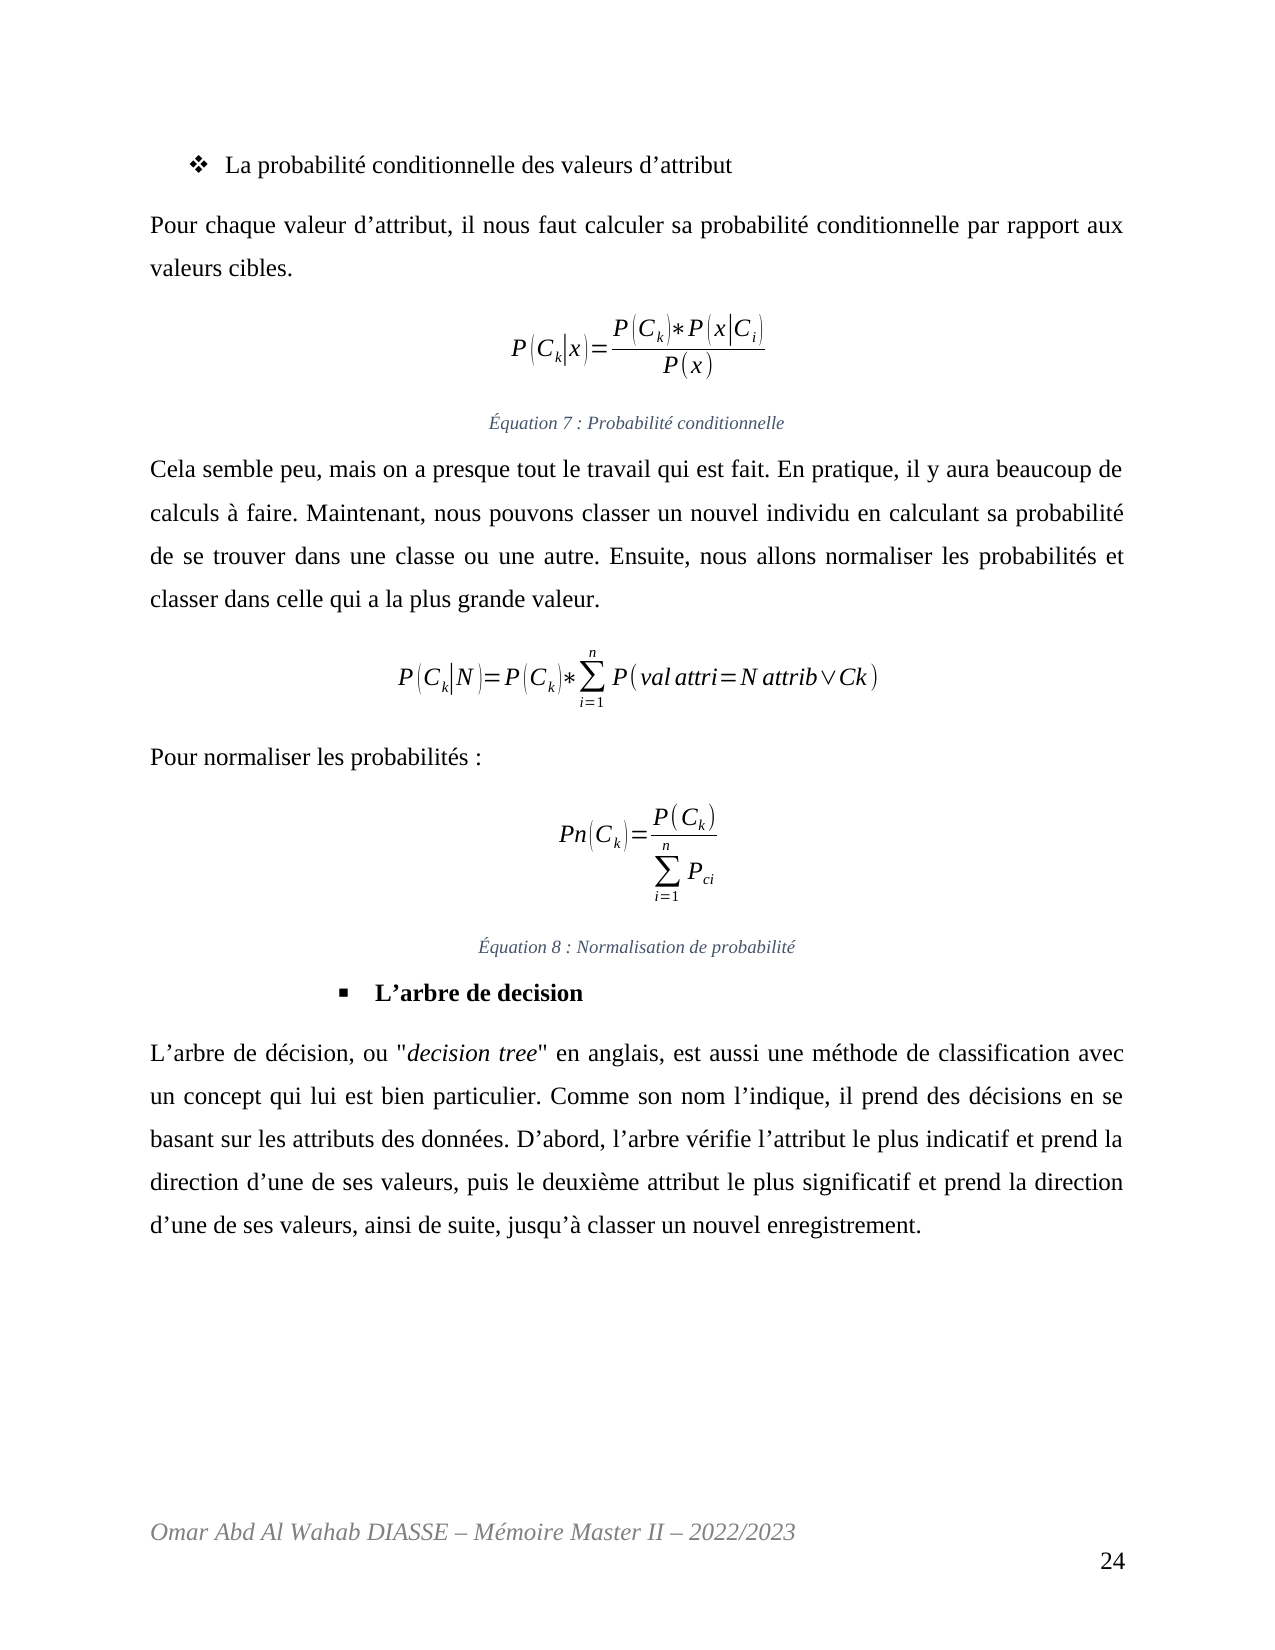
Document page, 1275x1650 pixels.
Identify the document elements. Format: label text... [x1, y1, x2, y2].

list La probabilité conditionnelle des valeurs d’attribut [187, 150, 1125, 179]
text L’arbre de décision, ou "decision tree" en anglais, est aussi une méthode de classification avec un concept qui lui est bien particulier. Comme son nom l’indique, il prend des décisions en se basant sur les attributs des données. D’abord, l’arbre vérifie l’attribut le plus indicatif et prend la direction d’une de ses valeurs, puis le deuxième attribut le plus significatif et prend la direction d’une de ses valeurs, ainsi de suite, jusqu’à classer un nouvel enregistrement. [150, 1038, 1125, 1239]
list L’arbre de decision [337, 978, 1125, 1007]
text Pour normaliser les probabilités : [150, 742, 1125, 771]
text Équation 8 : Normalisation de probabilité [150, 936, 1125, 957]
text Pour chaque valeur d’attribut, il nous faut calculer sa probabilité conditionnelle par rapport aux valeurs cibles. [150, 210, 1125, 282]
text Équation 7 : Probabilité conditionnelle [150, 412, 1125, 434]
text Cela semble peu, mais on a presque tout le travail qui est fait. En pratique, il y aura beaucoup de calculs à faire. Maintenant, nous pouvons classer un nouvel individu en calculant sa probabilité de se trouver dans une classe ou une autre. Ensuite, nous allons normaliser les probabilités et classer dans celle qui a la plus grande valeur. [150, 454, 1125, 613]
